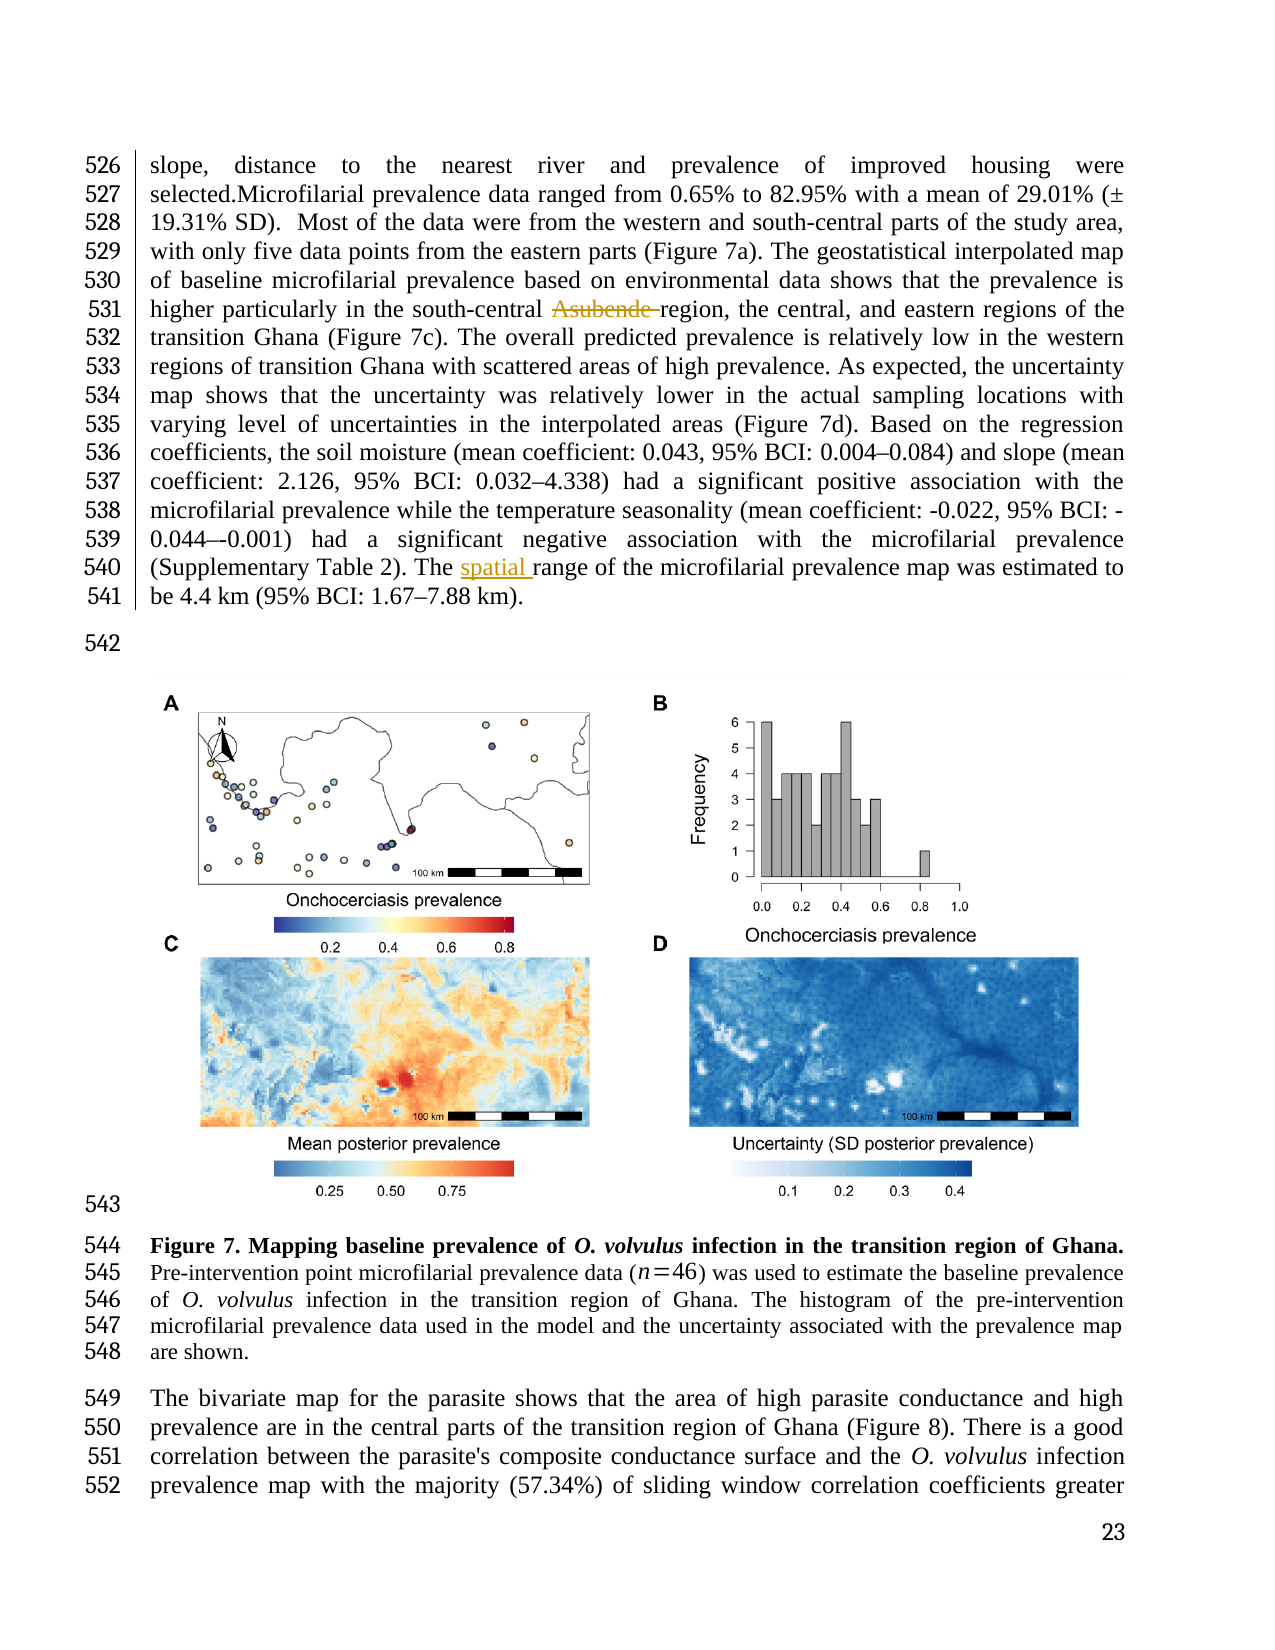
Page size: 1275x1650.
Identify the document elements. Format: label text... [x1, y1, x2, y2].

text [150, 1383, 1125, 1498]
text Figure 7. Mapping baseline prevalence of O. volvulus infection in the transition region of Ghana. Pre-intervention point microfilarial prevalence data () was used to estimate the baseline prevalence of O. volvulus infection in the transition region of Ghana. The histogram of the pre-intervention microfilarial prevalence data used in the model and the uncertainty associated with the prevalence map are shown. [150, 1232, 1125, 1365]
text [150, 150, 1125, 610]
picture [150, 676, 1125, 1213]
